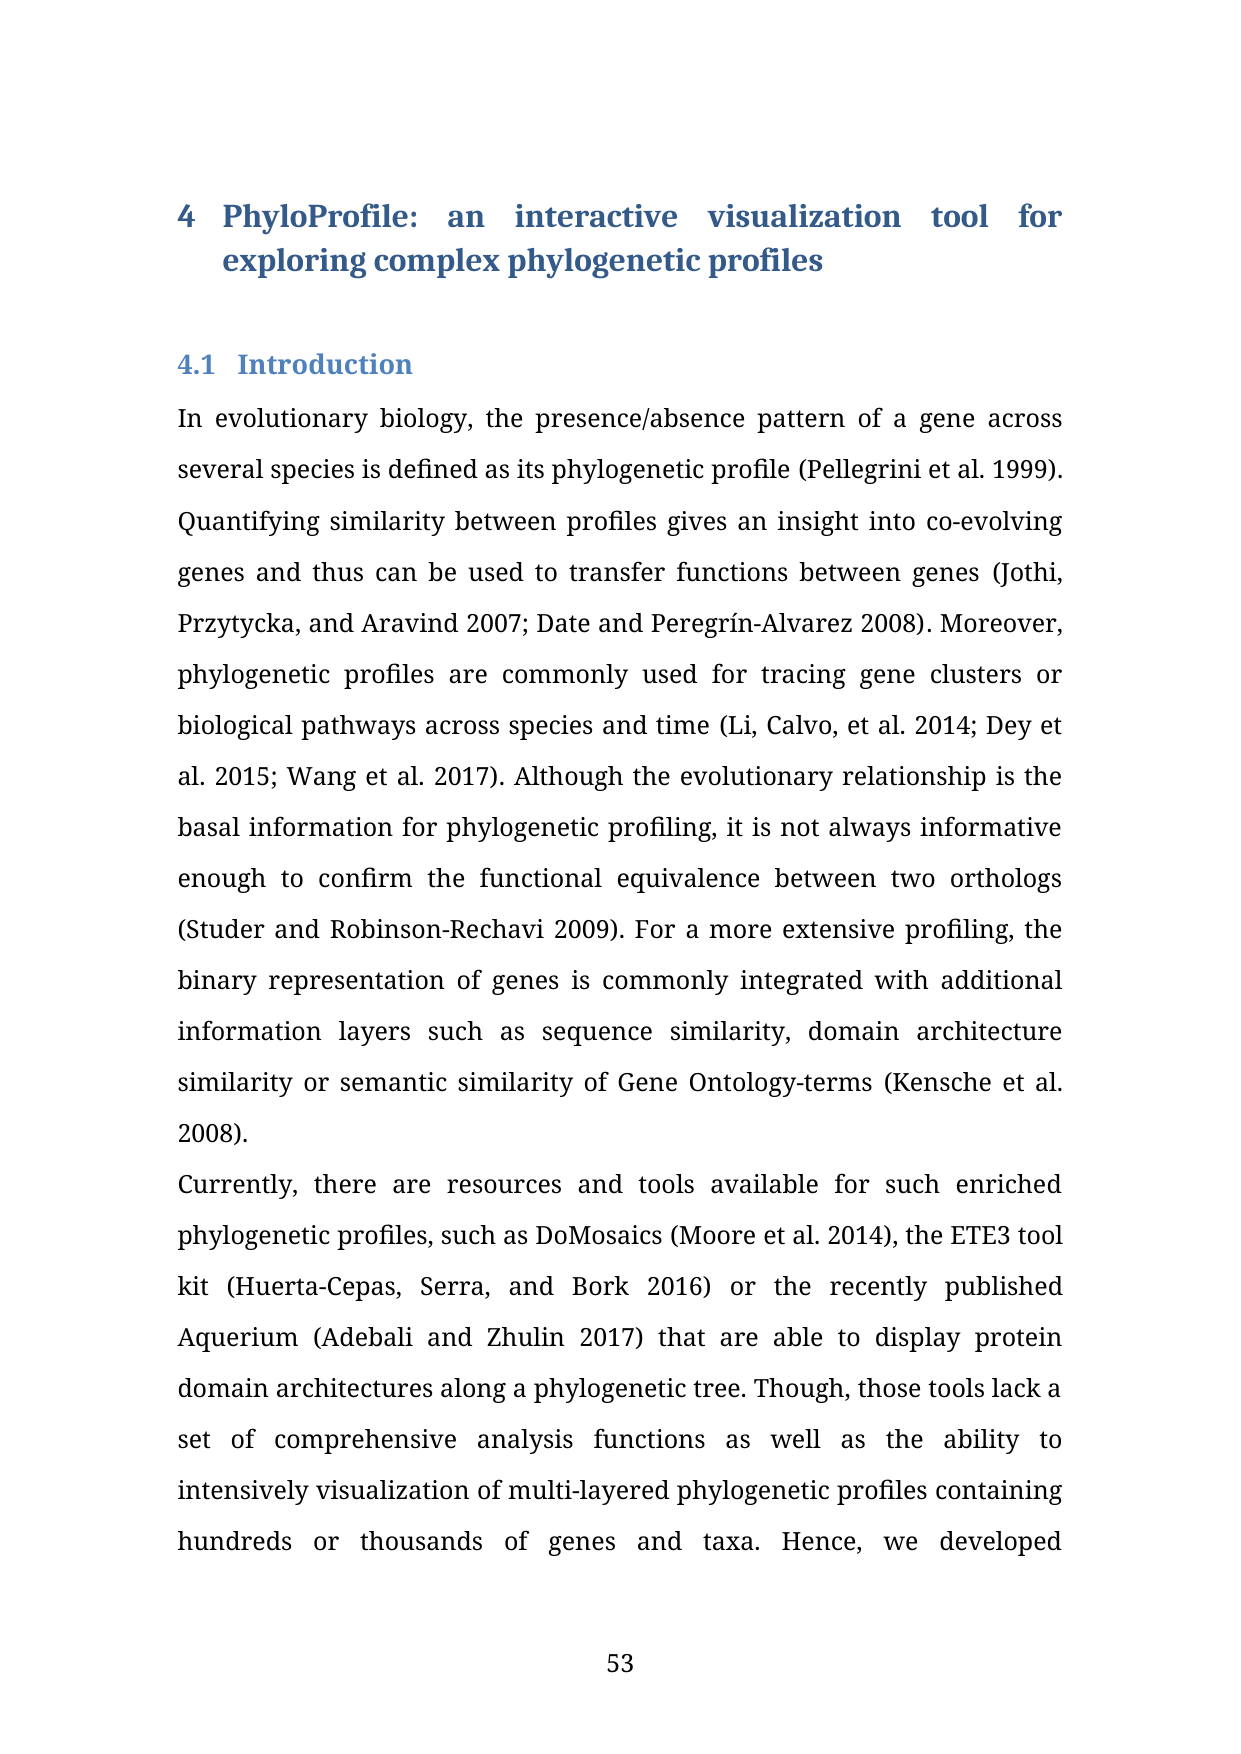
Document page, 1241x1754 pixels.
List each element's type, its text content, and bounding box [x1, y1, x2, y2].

subtitle PhyloProfile: an interactive visualization tool for exploring complex phylogenetic profiles [177, 198, 1063, 280]
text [177, 1167, 1063, 1558]
text In evolutionary biology, the presence/absence pattern of a gene across several species is defined as its phylogenetic profile (Pellegrini et al. 1999). Quantifying similarity between profiles gives an insight into co-evolving genes and thus can be used to transfer functions between genes (Jothi, Przytycka, and Aravind 2007; Date and Peregrín-Alvarez 2008). Moreover, phylogenetic profiles are commonly used for tracing gene clusters or biological pathways across species and time (Li, Calvo, et al. 2014; Dey et al. 2015; Wang et al. 2017). Although the evolutionary relationship is the basal information for phylogenetic profiling, it is not always informative enough to confirm the functional equivalence between two orthologs (Studer and Robinson-Rechavi 2009). For a more extensive profiling, the binary representation of genes is commonly integrated with additional information layers such as sequence similarity, domain architecture similarity or semantic similarity of Gene Ontology-terms (Kensche et al. 2008). [177, 401, 1063, 1150]
subtitle Introduction [177, 346, 1063, 383]
